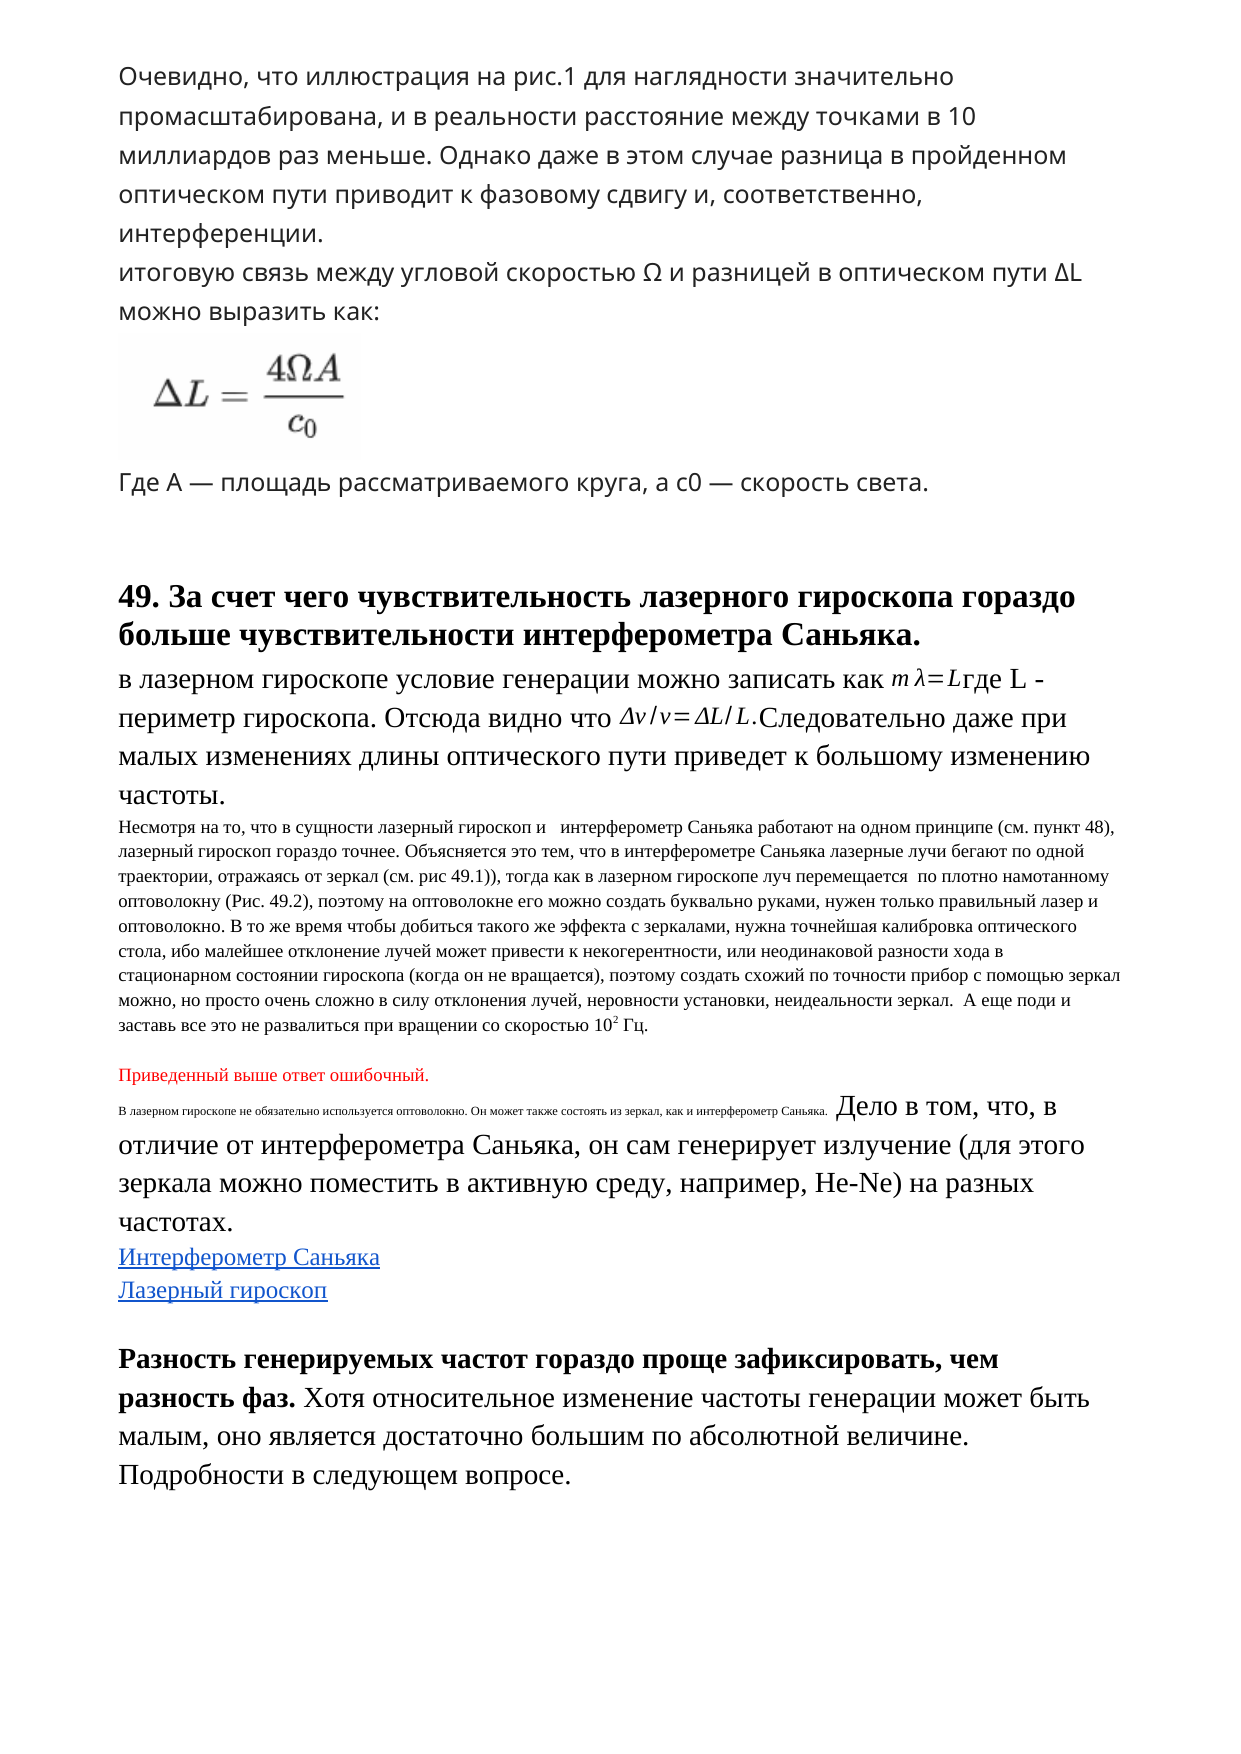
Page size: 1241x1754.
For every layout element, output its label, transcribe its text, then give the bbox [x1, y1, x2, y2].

text в лазерном гироскопе условие генерации можно записать как где L - периметр гироскопа. Отсюда видно что Следовательно даже при малых изменениях длины оптического пути приведет к большому изменению частоты. [118, 661, 1122, 811]
text Где A — площадь рассматриваемого круга, а c0 — скорость света. [118, 465, 1122, 499]
text В лазерном гироскопе не обязательно используется оптоволокно. Он может также состоять из зеркал, как и интерферометр Саньяка. Дело в том, что, в отличие от интерферометра Саньяка, он сам генерирует излучение (для этого зеркала можно поместить в активную среду, например, He-Ne) на разных частотах. [118, 1088, 1122, 1237]
text Очевидно, что иллюстрация на рис.1 для наглядности значительно промасштабирована, и в реальности расстояние между точками в 10 миллиардов раз меньше. Однако даже в этом случае разница в пройденном оптическом пути приводит к фазовому сдвигу и, соответственно, интерференции. [118, 59, 1122, 250]
text Несмотря на то, что в сущности лазерный гироскоп и интерферометр Саньяка работают на одном принципе (см. пункт 48), лазерный гироскоп гораздо точнее. Объясняется это тем, что в интерферометре Саньяка лазерные лучи бегают по одной траектории, отражаясь от зеркал (см. рис 49.1)), тогда как в лазерном гироскопе луч перемещается по плотно намотанному оптоволокну (Рис. 49.2), поэтому на оптоволокне его можно создать буквально руками, нужен только правильный лазер и оптоволокно. В то же время чтобы добиться такого же эффекта с зеркалами, нужна точнейшая калибровка оптического стола, ибо малейшее отклонение лучей может привести к некогерентности, или неодинаковой разности хода в стационарном состоянии гироскопа (когда он не вращается), поэтому создать схожий по точности прибор с помощью зеркал можно, но просто очень сложно в силу отклонения лучей, неровности установки, неидеальности зеркал. А еще поди и заставь все это не развалиться при вращении со скоростью 102 Гц. [118, 816, 1122, 1035]
text Интерферометр Саньяка [118, 1242, 1122, 1271]
text Приведенный выше ответ ошибочный. [118, 1063, 1122, 1085]
text итоговую связь между угловой скоростью Ω и разницей в оптическом пути ΔL можно выразить как: [118, 255, 1122, 328]
picture [118, 333, 361, 460]
text Разность генерируемых частот гораздо проще зафиксировать, чем разность фаз. Хотя относительное изменение частоты генерации может быть малым, оно является достаточно большим по абсолютной величине. Подробности в следующем вопросе. [118, 1341, 1122, 1491]
subtitle 49. За счет чего чувствительность лазерного гироскопа гораздо больше чувствительности интерферометра Саньяка. [118, 576, 1122, 653]
text Лазерный гироскоп [118, 1275, 1122, 1304]
